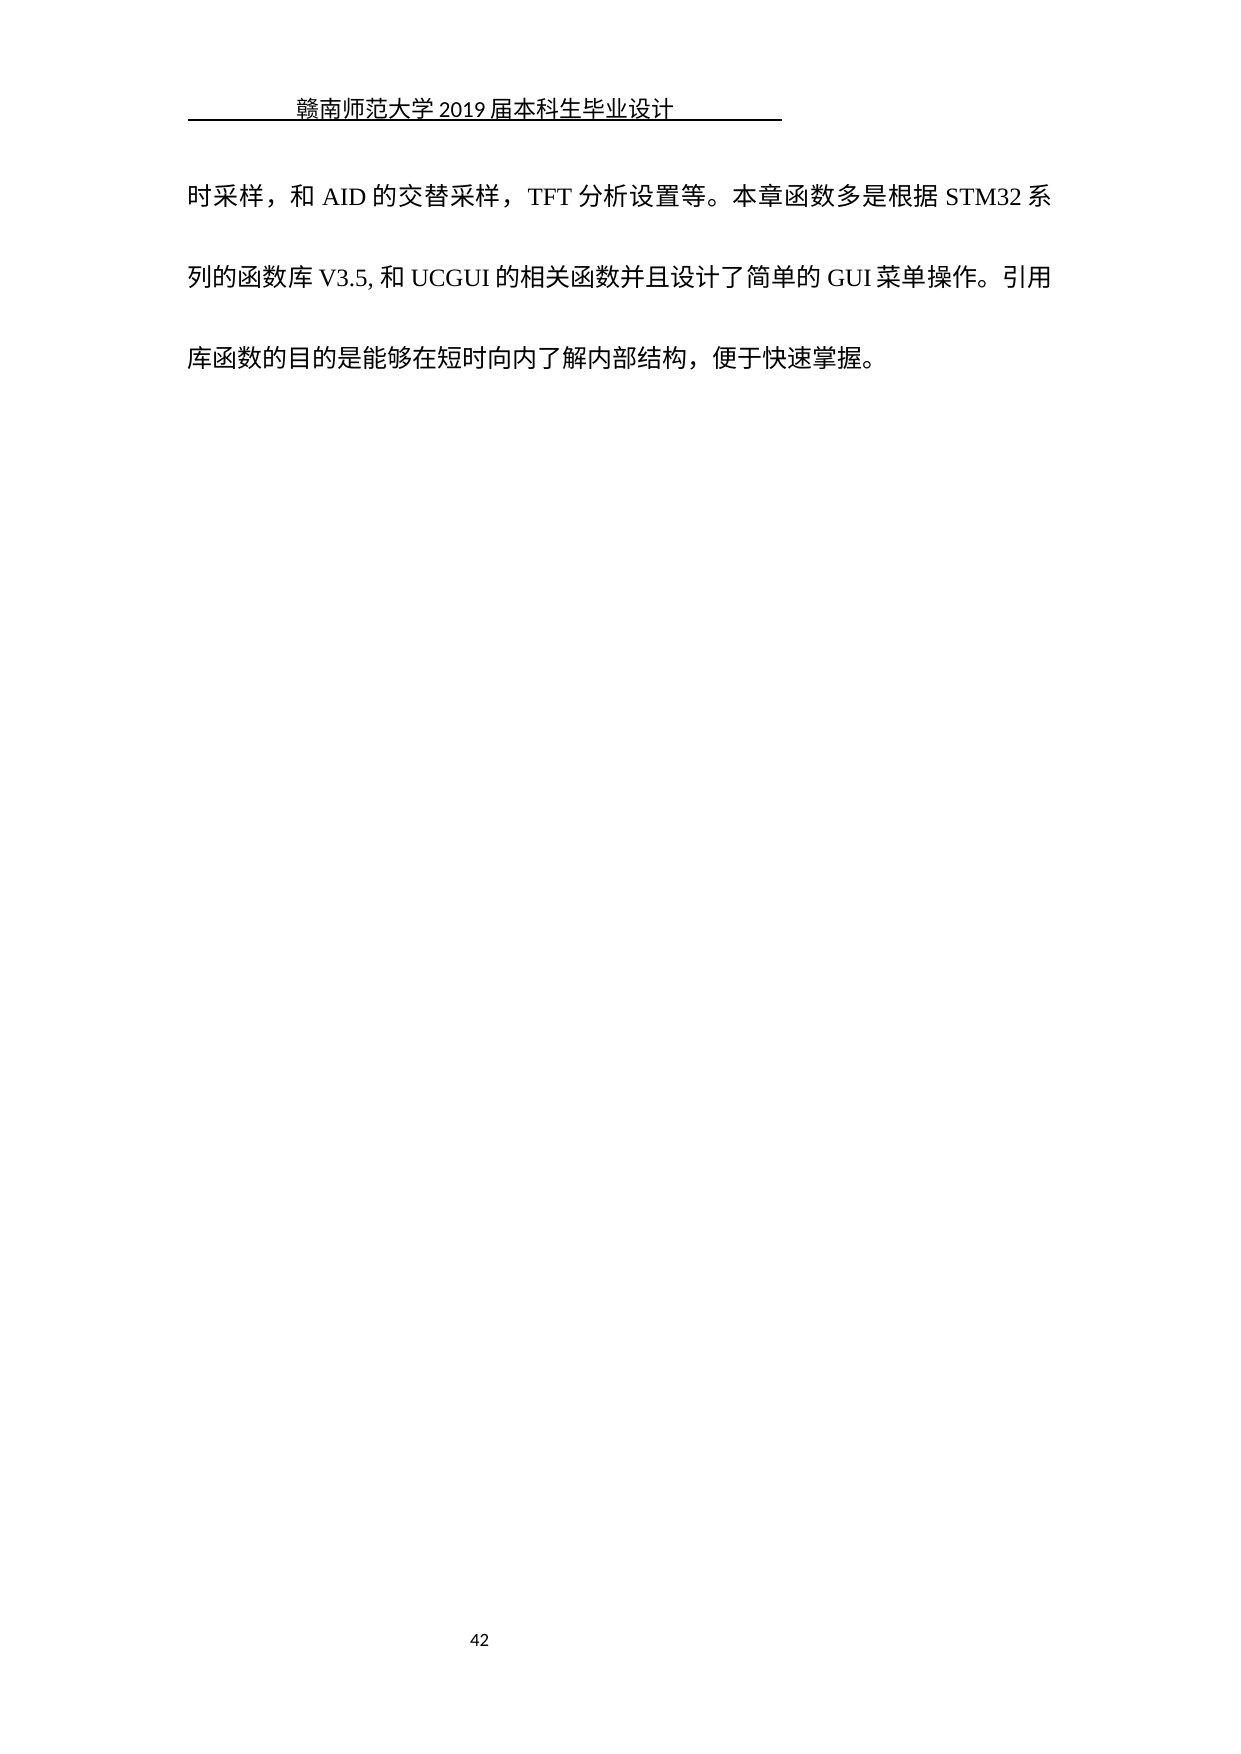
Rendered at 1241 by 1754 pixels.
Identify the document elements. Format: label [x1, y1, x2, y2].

text [187, 162, 1053, 389]
